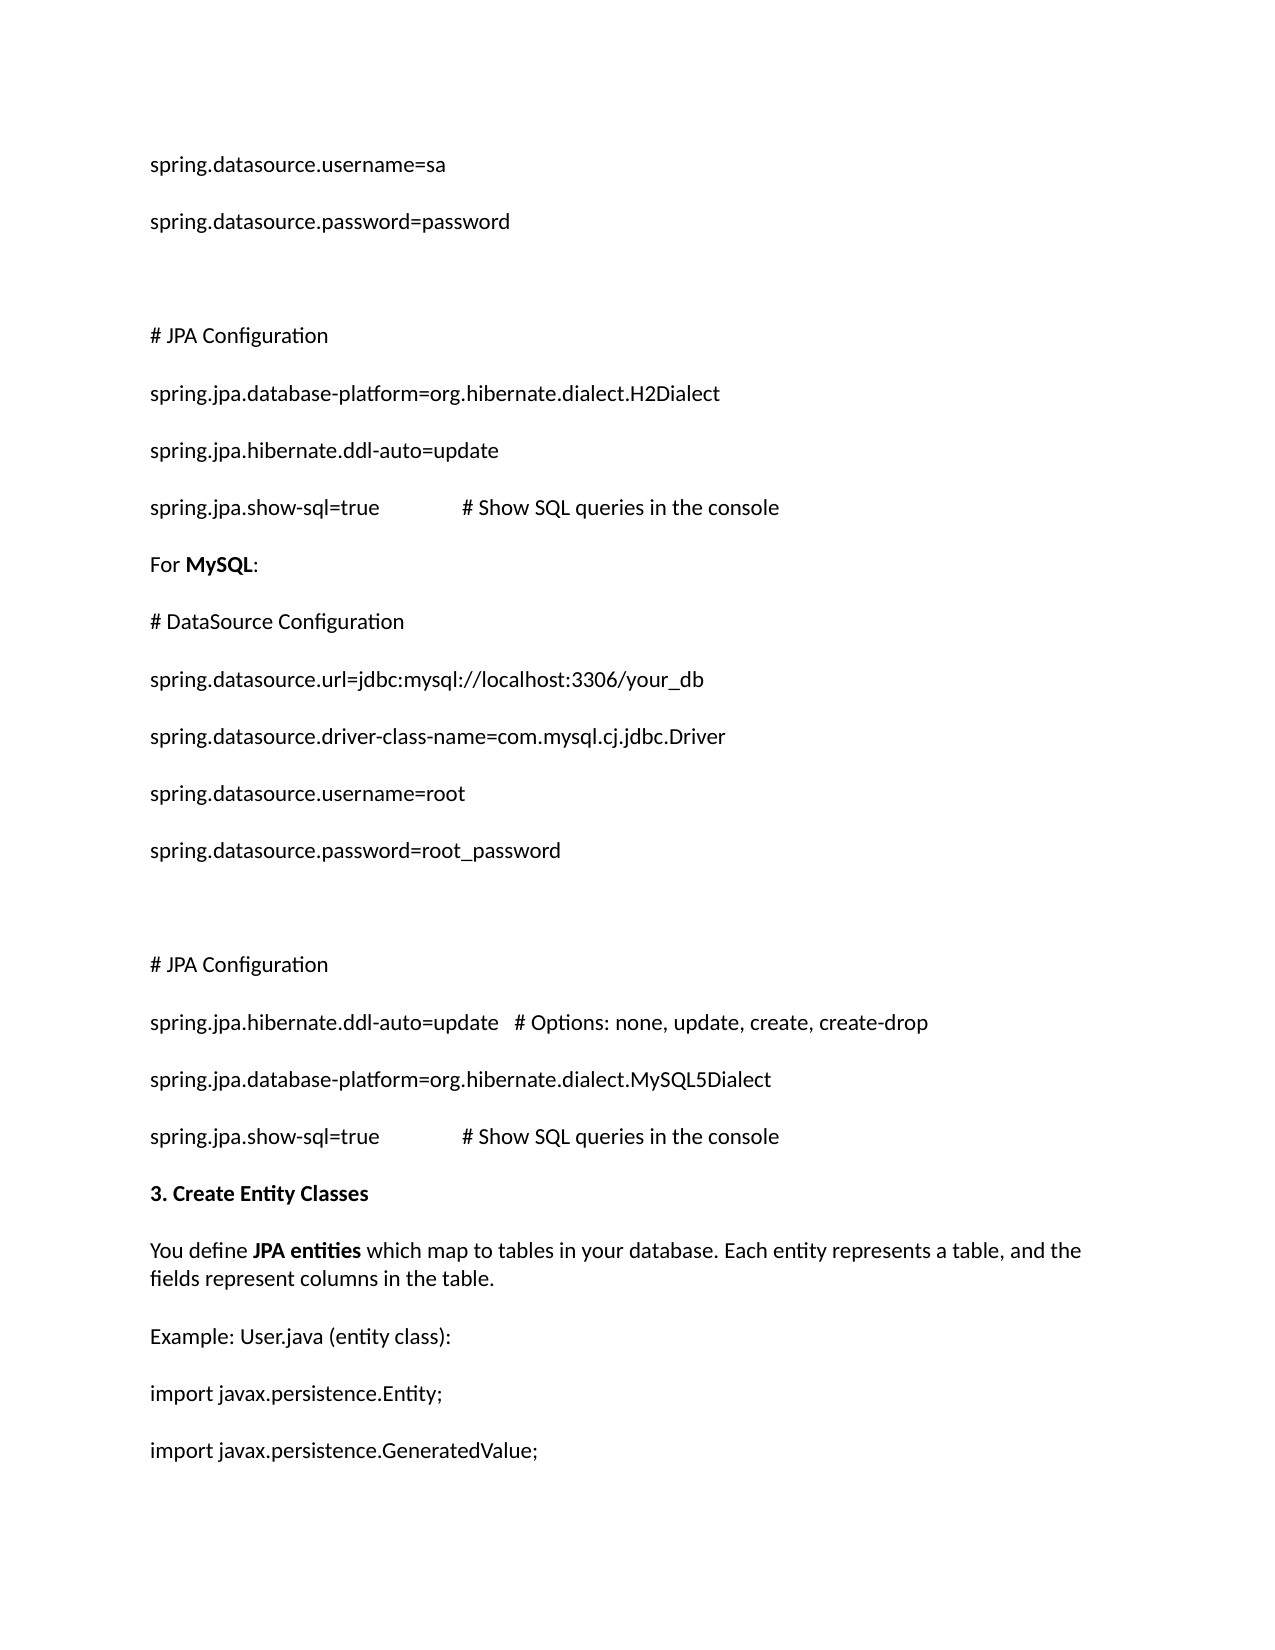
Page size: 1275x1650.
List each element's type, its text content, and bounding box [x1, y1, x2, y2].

text import javax.persistence.Entity; [150, 1379, 1125, 1407]
text You define JPA entities which map to tables in your database. Each entity represents a table, and the fields represent columns in the table. [150, 1237, 1125, 1293]
text # JPA Configuration [150, 951, 1125, 979]
text spring.datasource.url=jdbc:mysql://localhost:3306/your_db [150, 665, 1125, 693]
text Example: User.java (entity class): [150, 1322, 1125, 1350]
text spring.datasource.username=root [150, 779, 1125, 807]
text # JPA Configuration [150, 322, 1125, 349]
text spring.jpa.show-sql=true # Show SQL queries in the console [150, 493, 1125, 521]
text 3. Create Entity Classes [150, 1179, 1125, 1207]
text # DataSource Configuration [150, 607, 1125, 636]
text spring.jpa.database-platform=org.hibernate.dialect.MySQL5Dialect [150, 1065, 1125, 1093]
text spring.datasource.username=sa [150, 150, 1125, 178]
text For MySQL: [150, 550, 1125, 578]
text spring.jpa.show-sql=true # Show SQL queries in the console [150, 1122, 1125, 1150]
text spring.jpa.hibernate.ddl-auto=update [150, 436, 1125, 464]
text spring.jpa.hibernate.ddl-auto=update # Options: none, update, create, create-drop [150, 1008, 1125, 1036]
text spring.datasource.password=root_password [150, 836, 1125, 864]
text spring.datasource.driver-class-name=com.mysql.cj.jdbc.Driver [150, 722, 1125, 750]
text import javax.persistence.GeneratedValue; [150, 1436, 1125, 1464]
text spring.jpa.database-platform=org.hibernate.dialect.H2Dialect [150, 379, 1125, 407]
text spring.datasource.password=password [150, 207, 1125, 235]
